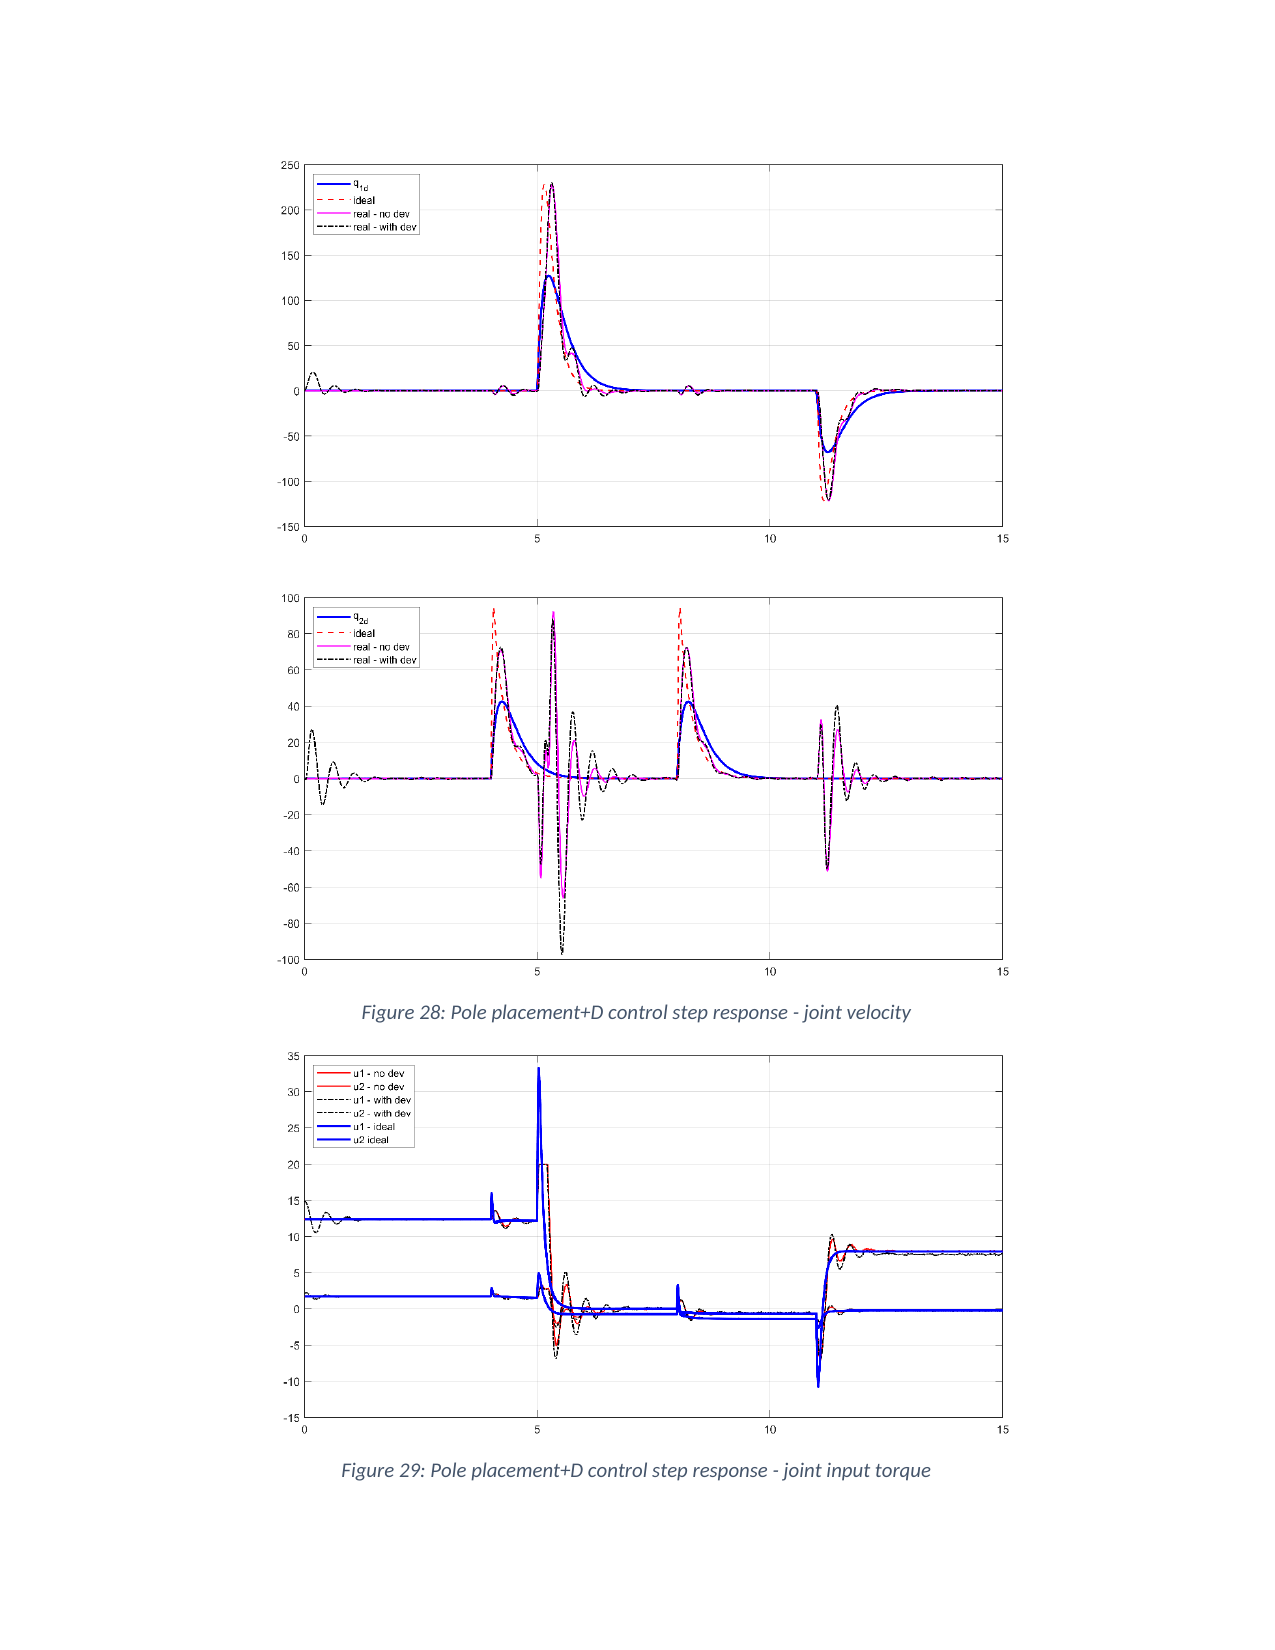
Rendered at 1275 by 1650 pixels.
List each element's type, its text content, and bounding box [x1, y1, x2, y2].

picture [187, 1045, 1088, 1439]
picture [187, 565, 1088, 981]
picture [187, 150, 1088, 547]
